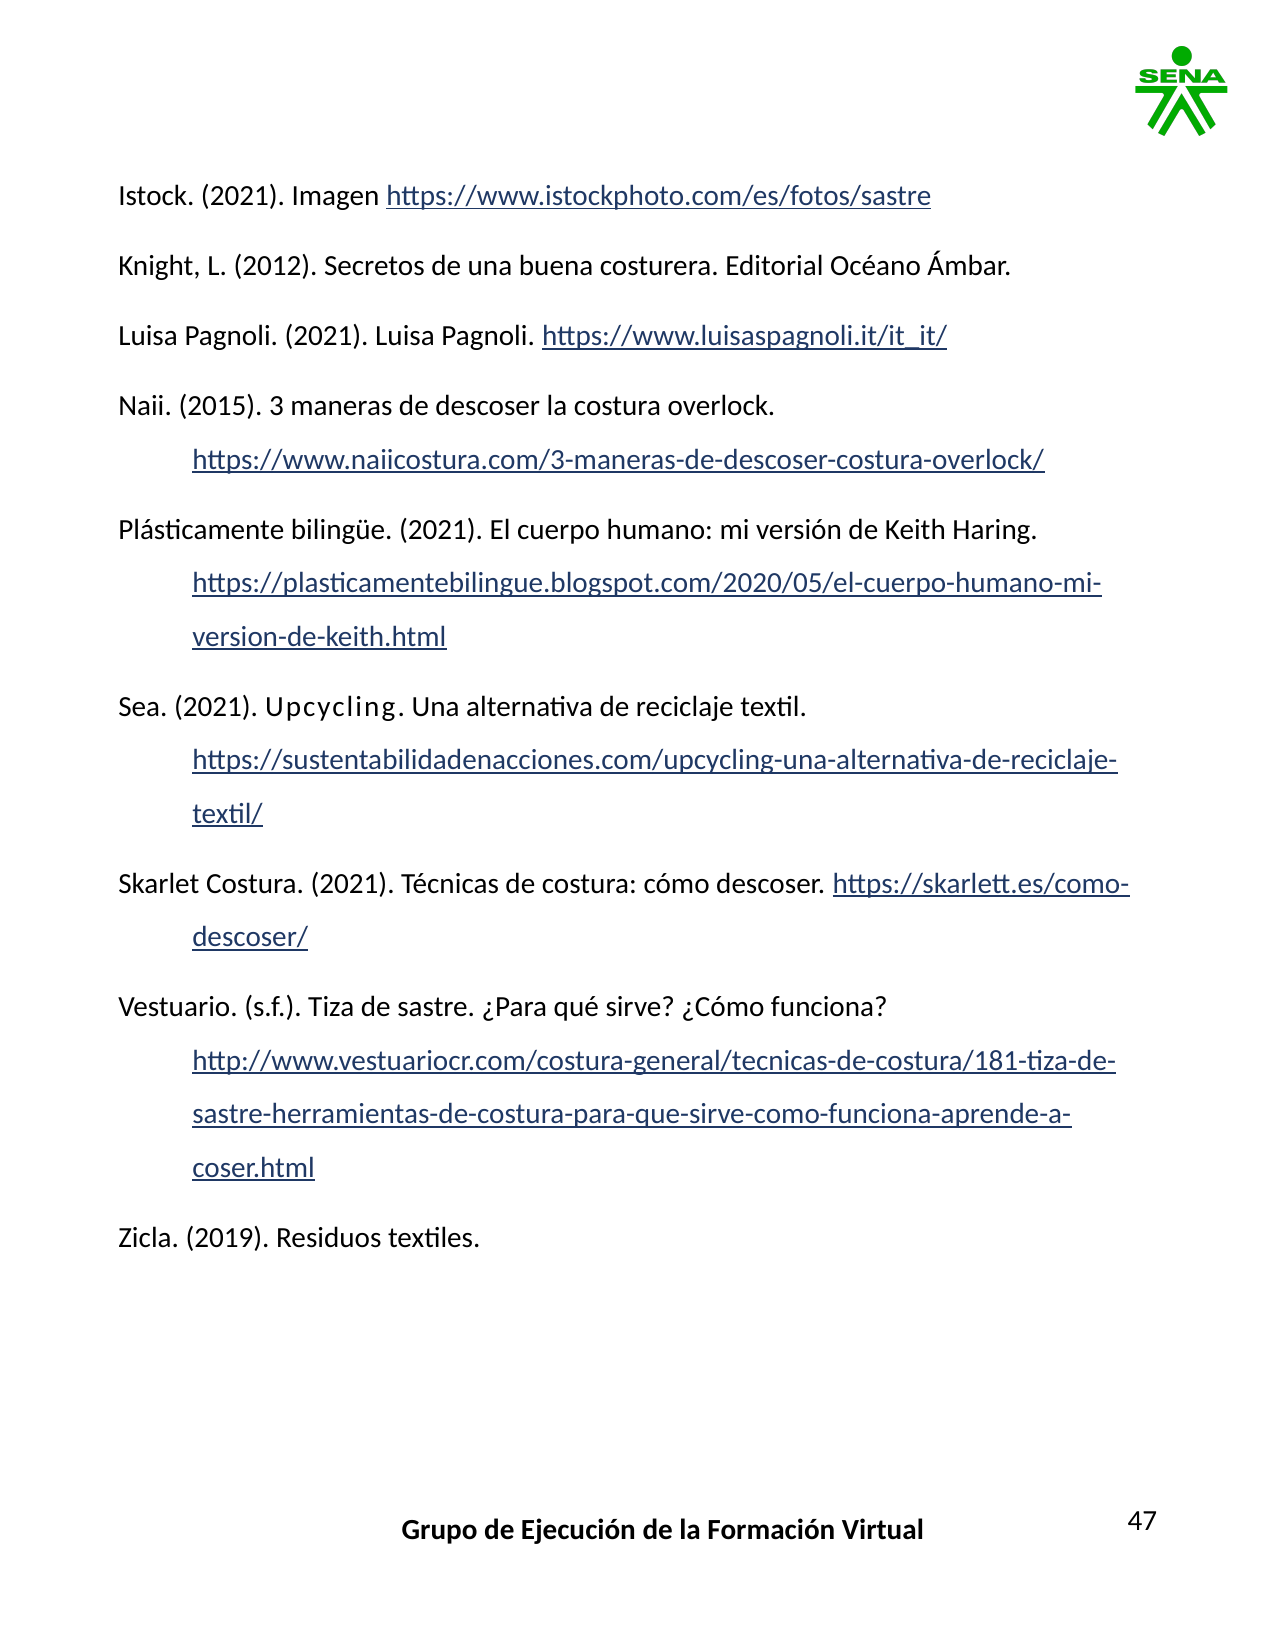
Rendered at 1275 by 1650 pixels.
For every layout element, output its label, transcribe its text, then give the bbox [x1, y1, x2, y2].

text Zicla. (2019). Residuos textiles. [118, 1219, 1157, 1254]
text Vestuario. (s.f.). Tiza de sastre. ¿Para qué sirve? ¿Cómo funciona? http://www.vestuariocr.com/costura-general/tecnicas-de-costura/181-tiza-de-sastre-herramientas-de-costura-para-que-sirve-como-funciona-aprende-a-coser.html [118, 988, 1157, 1184]
text Naii. (2015). 3 maneras de descoser la costura overlock. https://www.naiicostura.com/3-maneras-de-descoser-costura-overlock/ [118, 387, 1157, 477]
text Sea. (2021). Upcycling. Una alternativa de reciclaje textil. https://sustentabilidadenacciones.com/upcycling-una-alternativa-de-reciclaje-textil/ [118, 688, 1157, 831]
text Skarlet Costura. (2021). Técnicas de costura: cómo descoser. https://skarlett.es/como-descoser/ [118, 865, 1157, 954]
text Luisa Pagnoli. (2021). Luisa Pagnoli. https://www.luisaspagnoli.it/it_it/ [118, 317, 1157, 353]
text Istock. (2021). Imagen https://www.istockphoto.com/es/fotos/sastre [118, 177, 1157, 213]
picture [1135, 46, 1228, 136]
text Plásticamente bilingüe. (2021). El cuerpo humano: mi versión de Keith Haring. https://plasticamentebilingue.blogspot.com/2020/05/el-cuerpo-humano-mi-version-de-keith.html [118, 511, 1157, 653]
text Knight, L. (2012). Secretos de una buena costurera. Editorial Océano Ámbar. [118, 247, 1157, 283]
